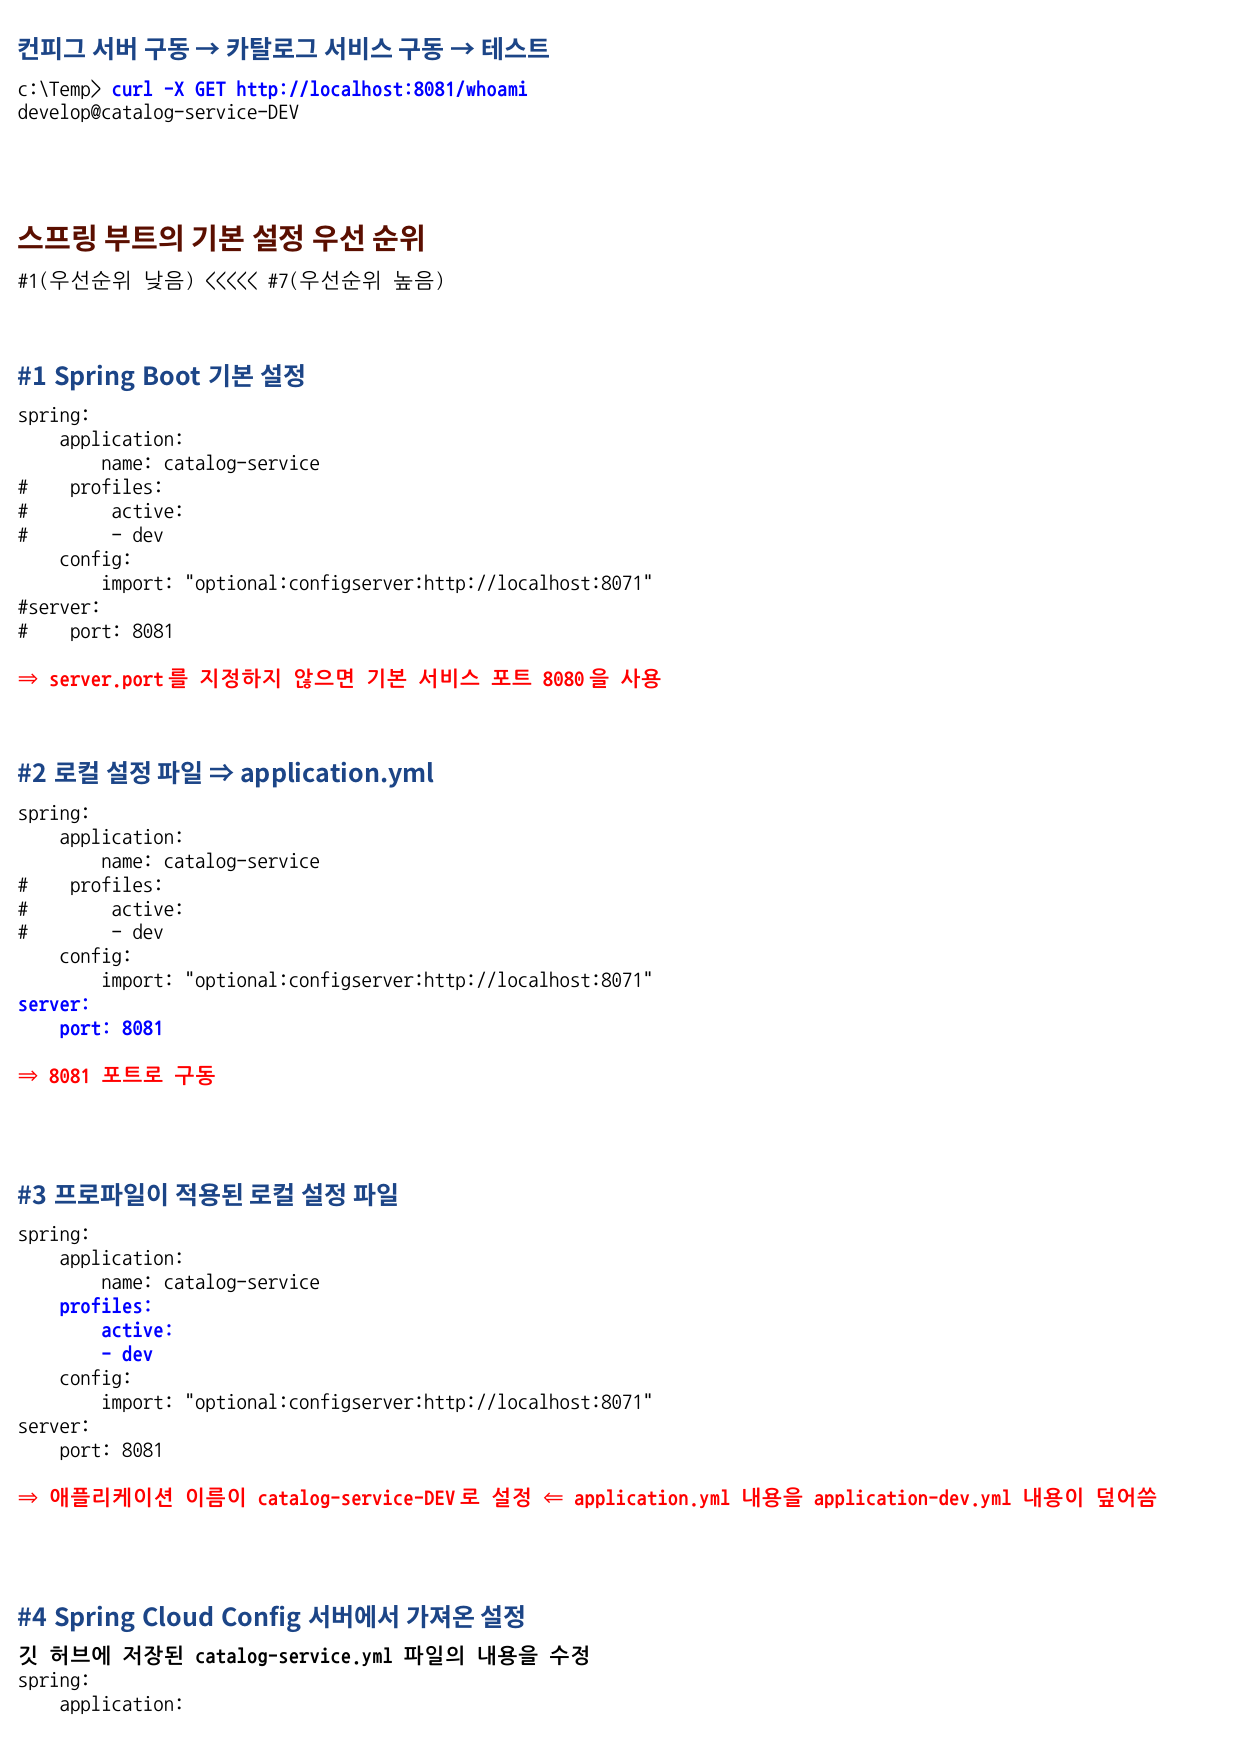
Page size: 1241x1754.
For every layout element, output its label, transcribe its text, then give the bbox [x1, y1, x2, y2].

text # profiles: [18, 477, 1234, 497]
text # - dev [18, 524, 1234, 545]
text name: catalog-service [18, 1272, 1234, 1293]
text ⇒ server.port를 지정하지 않으면 기본 서비스 포트 8080을 사용 [18, 668, 1234, 689]
subtitle 컨피그 서버 구동 → 카탈로그 서비스 구동 → 테스트 [18, 29, 1234, 66]
text server: [18, 994, 1234, 1015]
text - dev [18, 1344, 1234, 1365]
text application: [18, 1248, 1234, 1269]
text application: [18, 826, 1234, 847]
subtitle #1 Spring Boot 기본 설정 [18, 356, 1234, 392]
text name: catalog-service [18, 453, 1234, 473]
text server: [18, 1416, 1234, 1437]
text application: [18, 1694, 1234, 1714]
text # active: [18, 898, 1234, 919]
text spring: [18, 802, 1234, 823]
text ⇒ 8081 포트로 구동 [18, 1066, 1234, 1087]
subtitle #3 프로파일이 적용된 로컬 설정 파일 [18, 1175, 1234, 1212]
text import: "optional:configserver:http://localhost:8071" [18, 970, 1234, 991]
text spring: [18, 1224, 1234, 1245]
text #server: [18, 596, 1234, 617]
text #1(우선순위 낮음) <<<<< #7(우선순위 높음) [18, 271, 1234, 291]
text active: [18, 1320, 1234, 1341]
text spring: [18, 405, 1234, 426]
text # port: 8081 [18, 620, 1234, 641]
text port: 8081 [18, 1440, 1234, 1461]
text application: [18, 429, 1234, 449]
text c:\Temp> curl -X GET http://localhost:8081/whoami [18, 78, 1234, 99]
text # active: [18, 501, 1234, 521]
text 깃 허브에 저장된 catalog-service.yml 파일의 내용을 수정 [18, 1646, 1234, 1667]
subtitle 스프링 부트의 기본 설정 우선 순위 [18, 216, 1234, 258]
text # profiles: [18, 874, 1234, 895]
text config: [18, 1368, 1234, 1389]
text ⇒ 애플리케이션 이름이 catalog-service-DEV로 설정 ⇐ application.yml 내용을 application-dev.yml 내용이 덮어씀 [18, 1488, 1234, 1508]
subtitle #4 Spring Cloud Config 서버에서 가져온 설정 [18, 1597, 1234, 1633]
text port: 8081 [18, 1018, 1234, 1039]
text develop@catalog-service-DEV [18, 102, 1234, 123]
text name: catalog-service [18, 850, 1234, 871]
text import: "optional:configserver:http://localhost:8071" [18, 572, 1234, 593]
text profiles: [18, 1296, 1234, 1317]
subtitle #2 로컬 설정 파일 ⇒ application.yml [18, 754, 1234, 790]
text # - dev [18, 922, 1234, 943]
text spring: [18, 1670, 1234, 1691]
text config: [18, 548, 1234, 569]
text config: [18, 946, 1234, 967]
text import: "optional:configserver:http://localhost:8071" [18, 1392, 1234, 1413]
